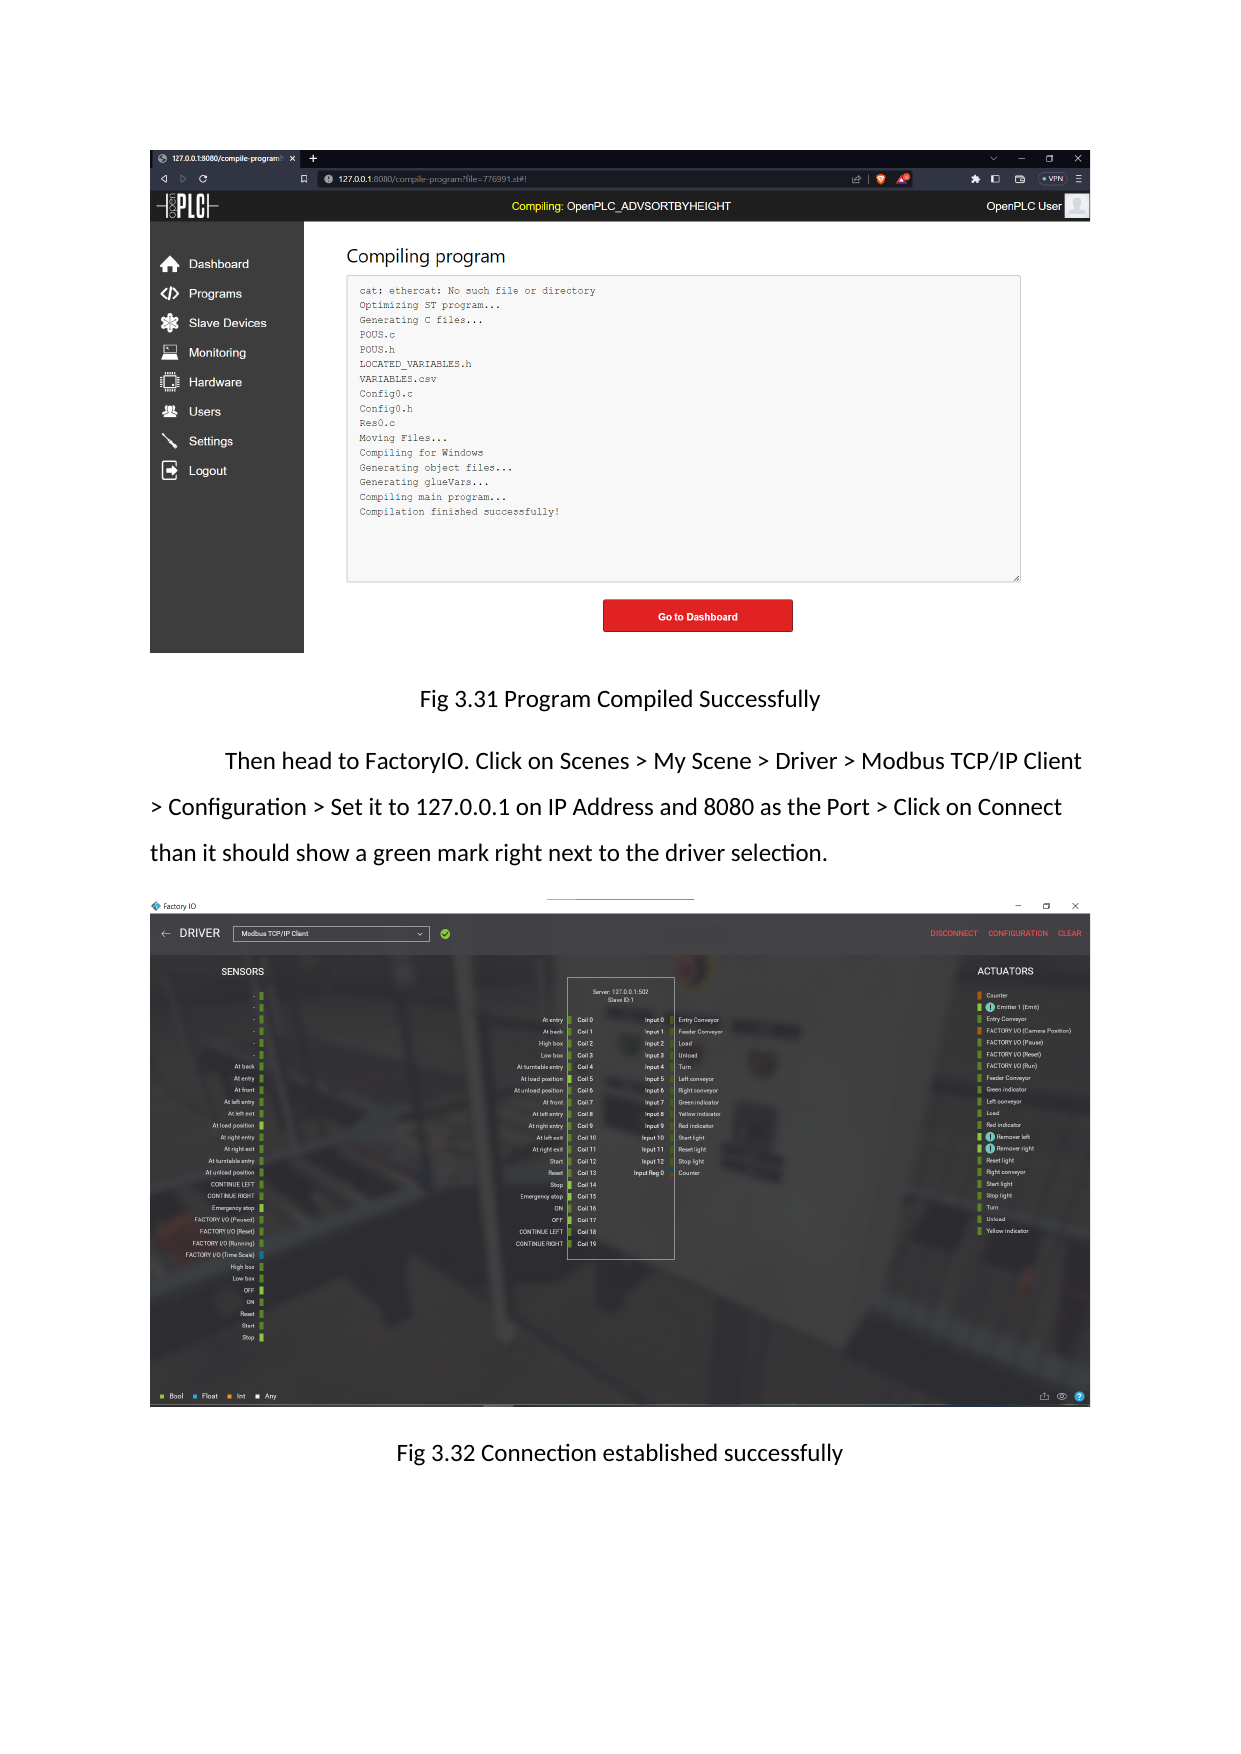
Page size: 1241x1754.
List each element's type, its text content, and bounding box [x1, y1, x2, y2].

picture [150, 899, 1091, 1407]
picture [150, 150, 1091, 653]
text Fig 3.32 Connection established successfully [150, 1437, 1090, 1467]
text Fig 3.31 Program Compiled Successfully [150, 683, 1090, 714]
text Then head to FactoryIO. Click on Scenes > My Scene > Driver > Modbus TCP/IP Client > Configuration > Set it to 127.0.0.1 on IP Address and 8080 as the Port > Click on Connect than it should show a green mark right next to the driver selection. [150, 746, 1090, 867]
